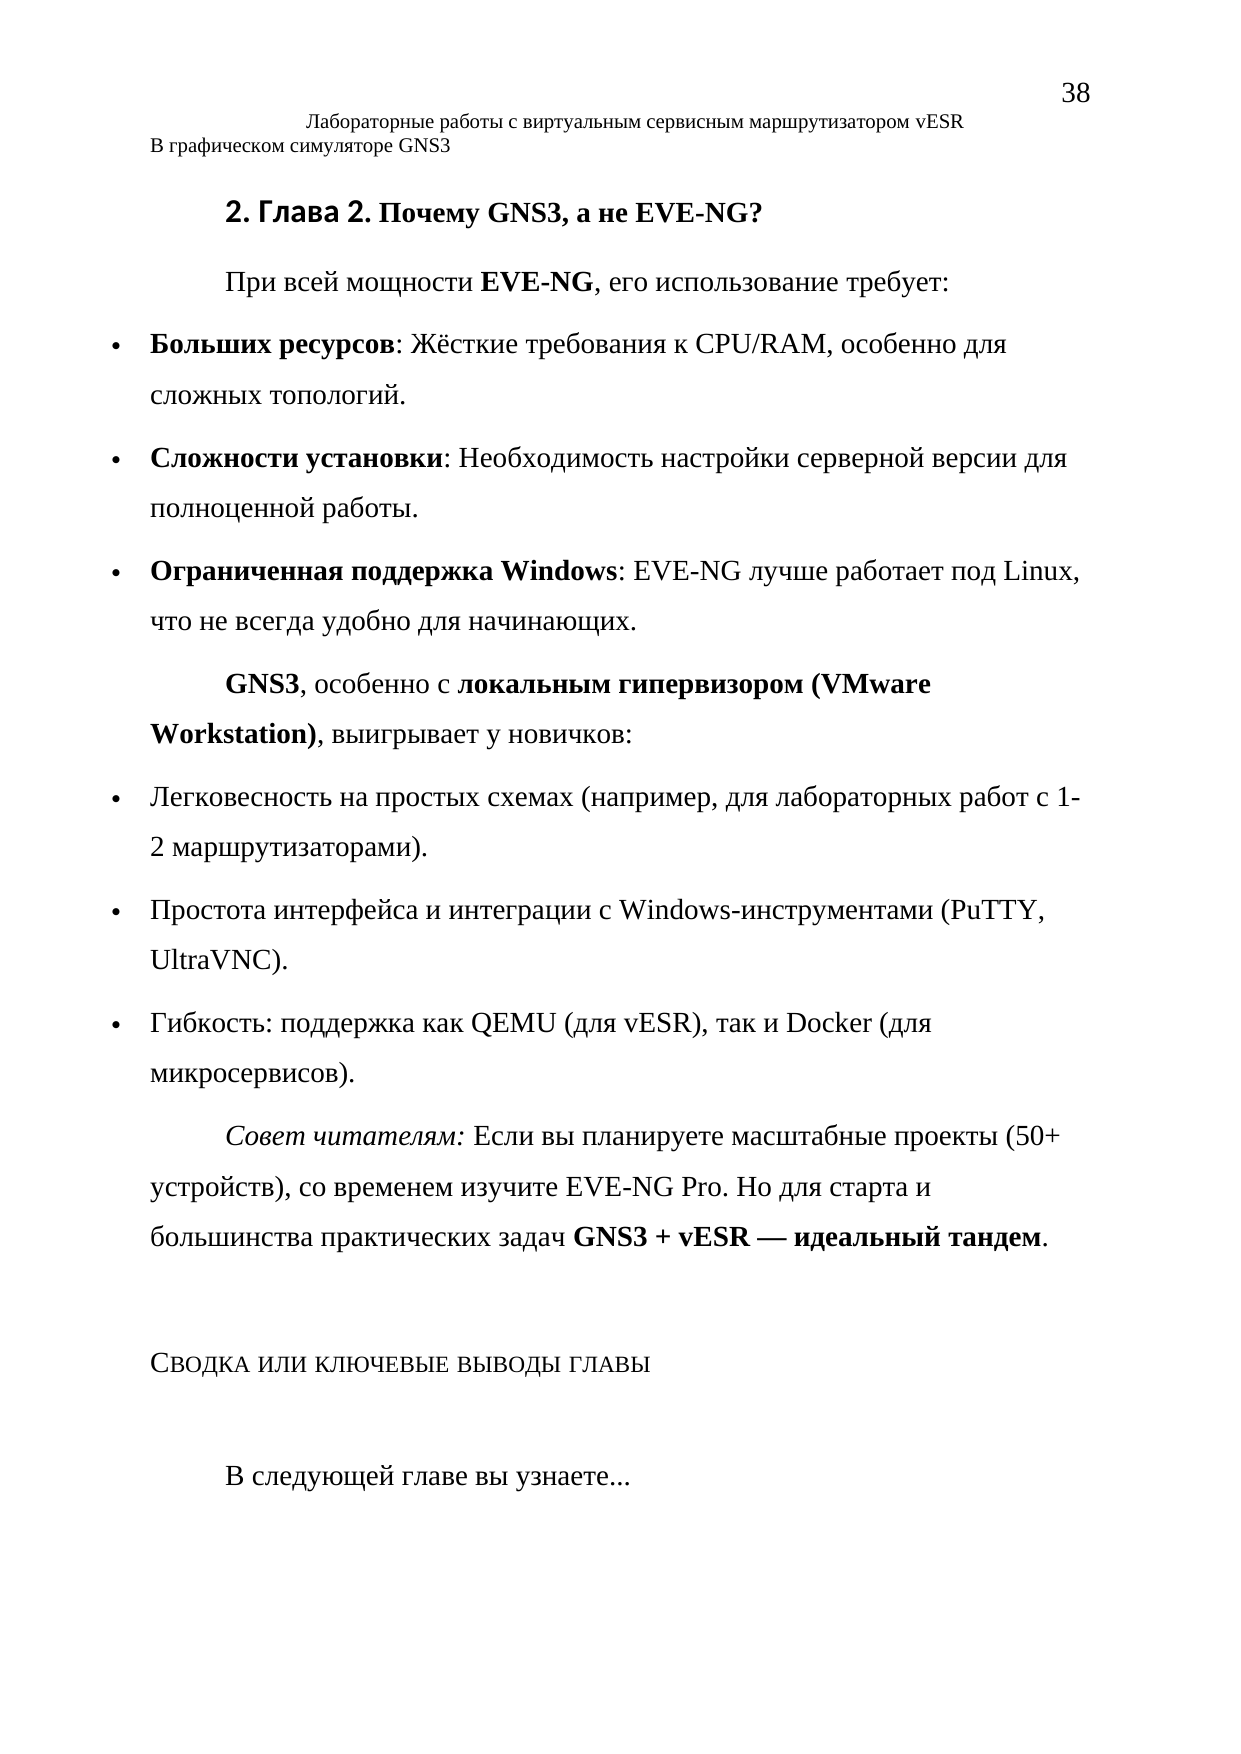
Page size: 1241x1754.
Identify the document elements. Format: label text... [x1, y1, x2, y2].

list Сложности установки: Необходимость настройки серверной версии для полноценной работы. [112, 440, 1090, 523]
list Больших ресурсов: Жёсткие требования к CPU/RAM, особенно для сложных топологий. [112, 327, 1090, 410]
list Ограниченная поддержка Windows: EVE-NG лучше работает под Linux, что не всегда удобно для начинающих. [112, 553, 1090, 637]
subtitle . Почему GNS3, а не EVE-NG? [150, 190, 1090, 231]
text GNS3, особенно с локальным гипервизором (VMware Workstation), выигрывает у новичков: [150, 666, 1090, 750]
list Гибкость: поддержка как QEMU (для vESR), так и Docker (для микросервисов). [112, 1005, 1090, 1089]
list Легковесность на простых схемах (например, для лабораторных работ с 1-2 маршрутизаторами). [112, 779, 1090, 863]
text При всей мощности EVE-NG, его использование требует: [150, 264, 1090, 297]
text Совет читателям: Если вы планируете масштабные проекты (50+ устройств), со временем изучите EVE-NG Pro. Но для старта и большинства практических задач GNS3 + vESR — идеальный тандем. [150, 1118, 1090, 1253]
list Простота интерфейса и интеграции с Windows-инструментами (PuTTY, UltraVNC). [112, 892, 1090, 976]
